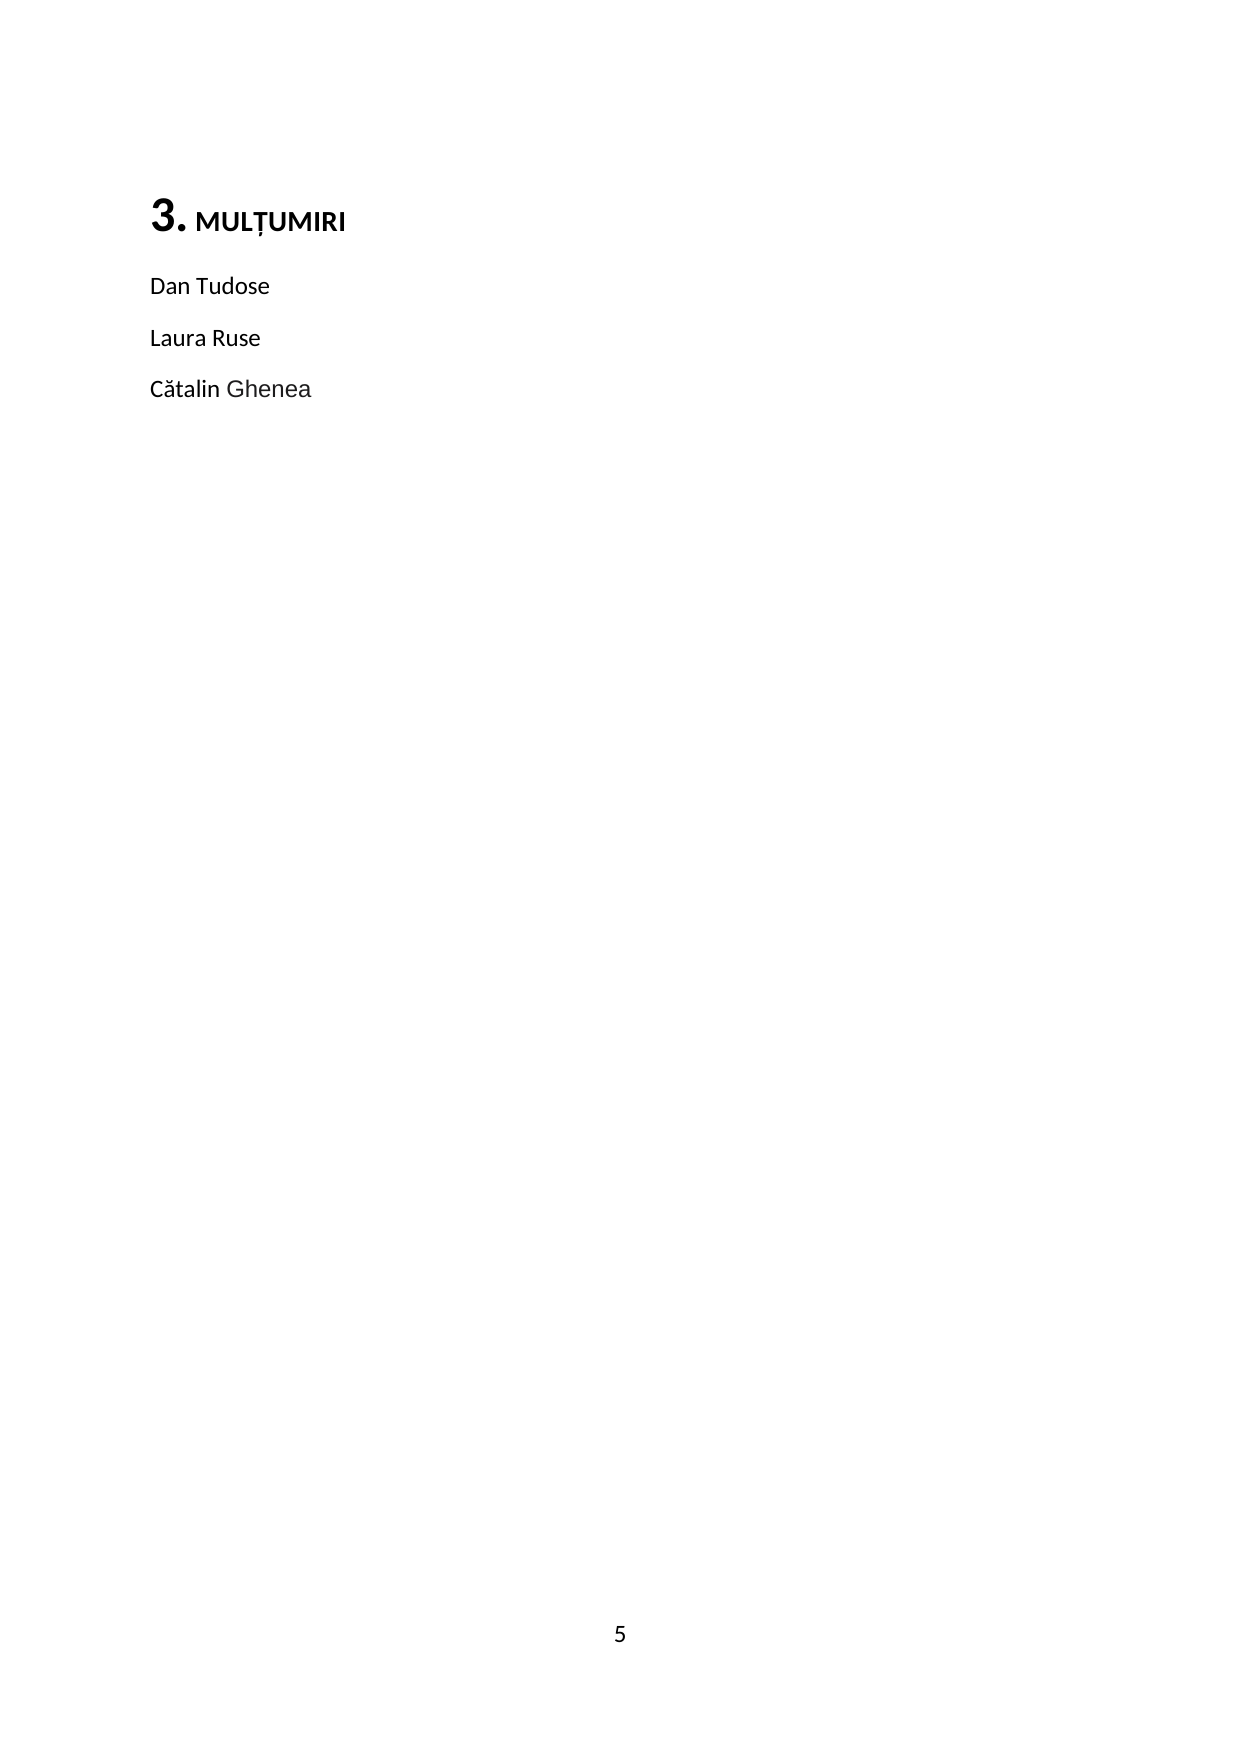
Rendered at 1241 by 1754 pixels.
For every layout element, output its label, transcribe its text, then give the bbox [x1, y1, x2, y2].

subtitle Mulțumiri [150, 183, 1090, 244]
text Dan Tudose [150, 270, 1090, 301]
text Cătalin Ghenea [150, 373, 1090, 404]
text Laura Ruse [150, 322, 1090, 352]
